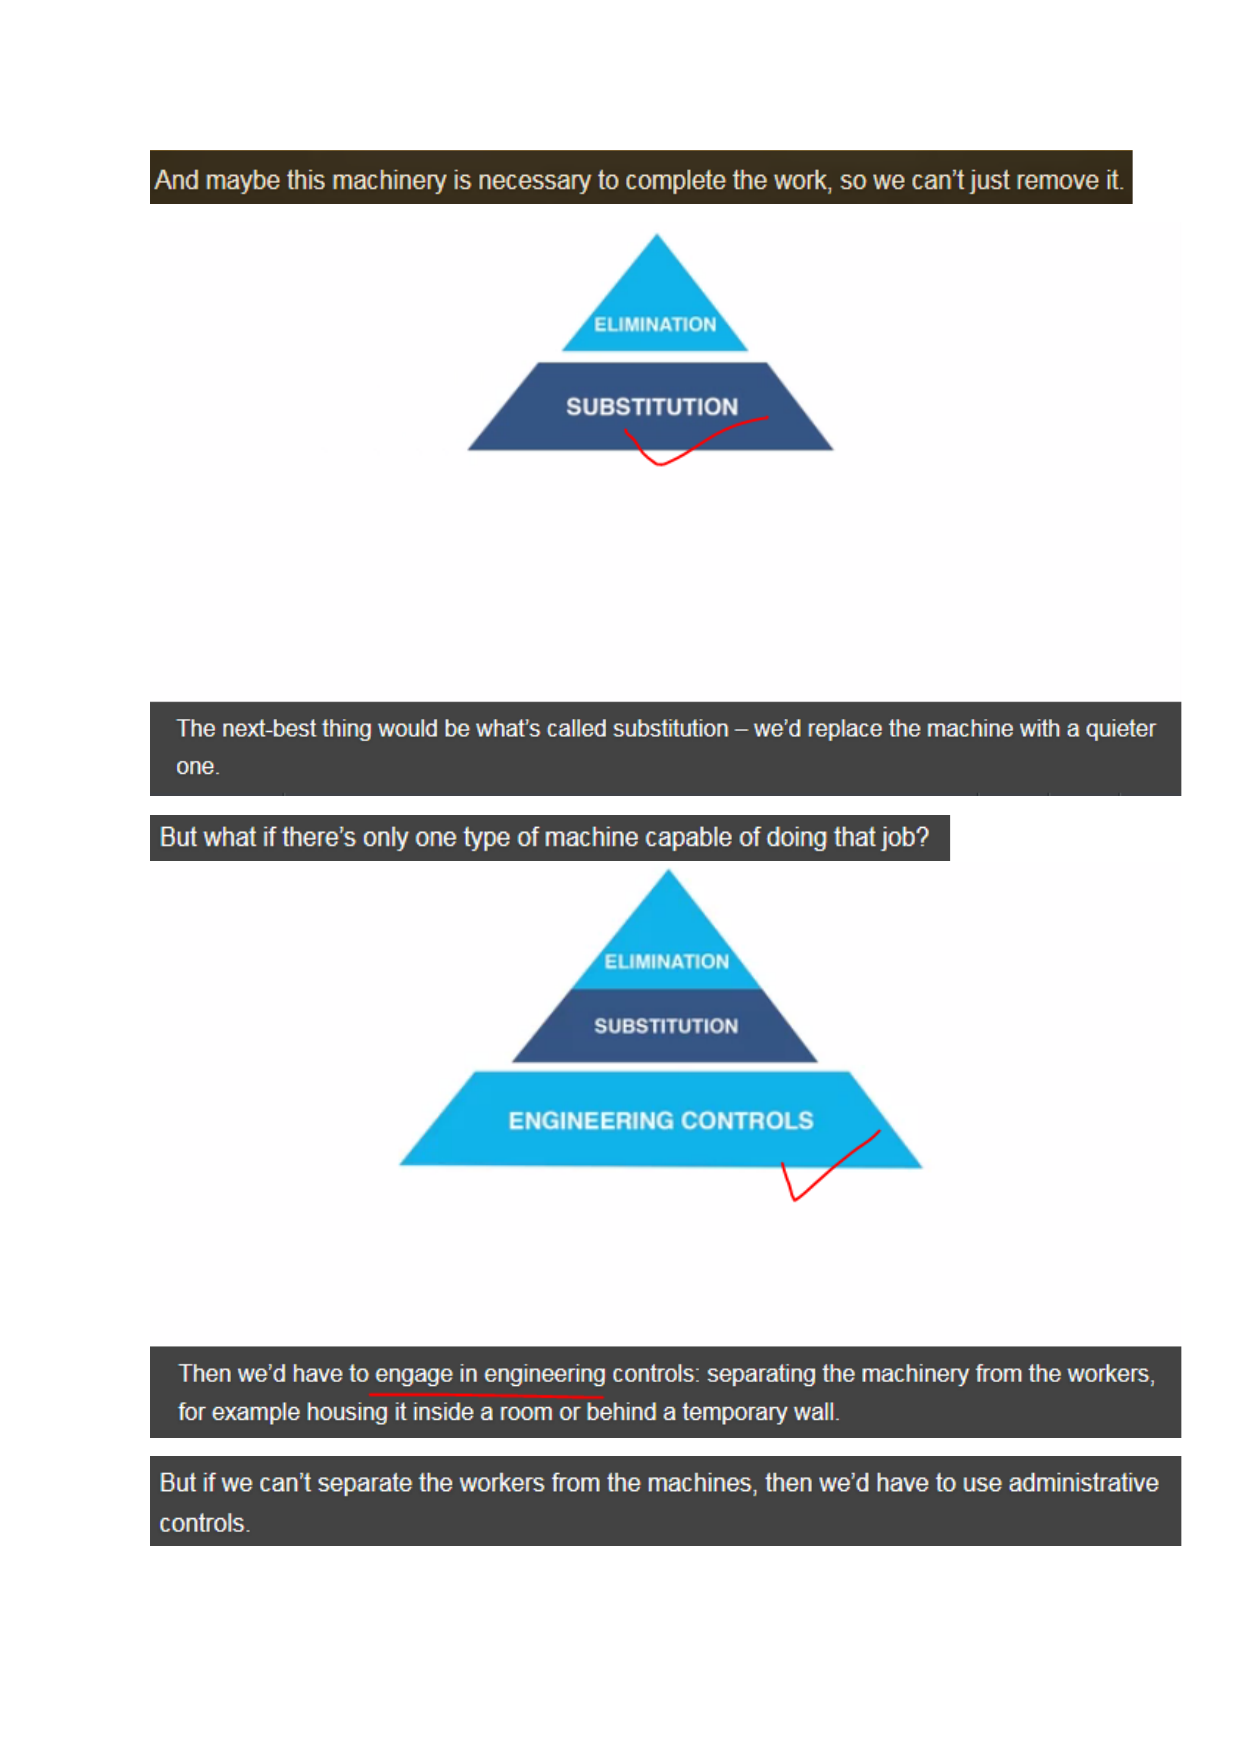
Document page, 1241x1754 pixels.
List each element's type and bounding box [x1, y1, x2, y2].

picture [150, 862, 1182, 1438]
picture [150, 1456, 1182, 1546]
picture [150, 222, 1182, 796]
picture [150, 815, 951, 861]
picture [150, 150, 1133, 204]
